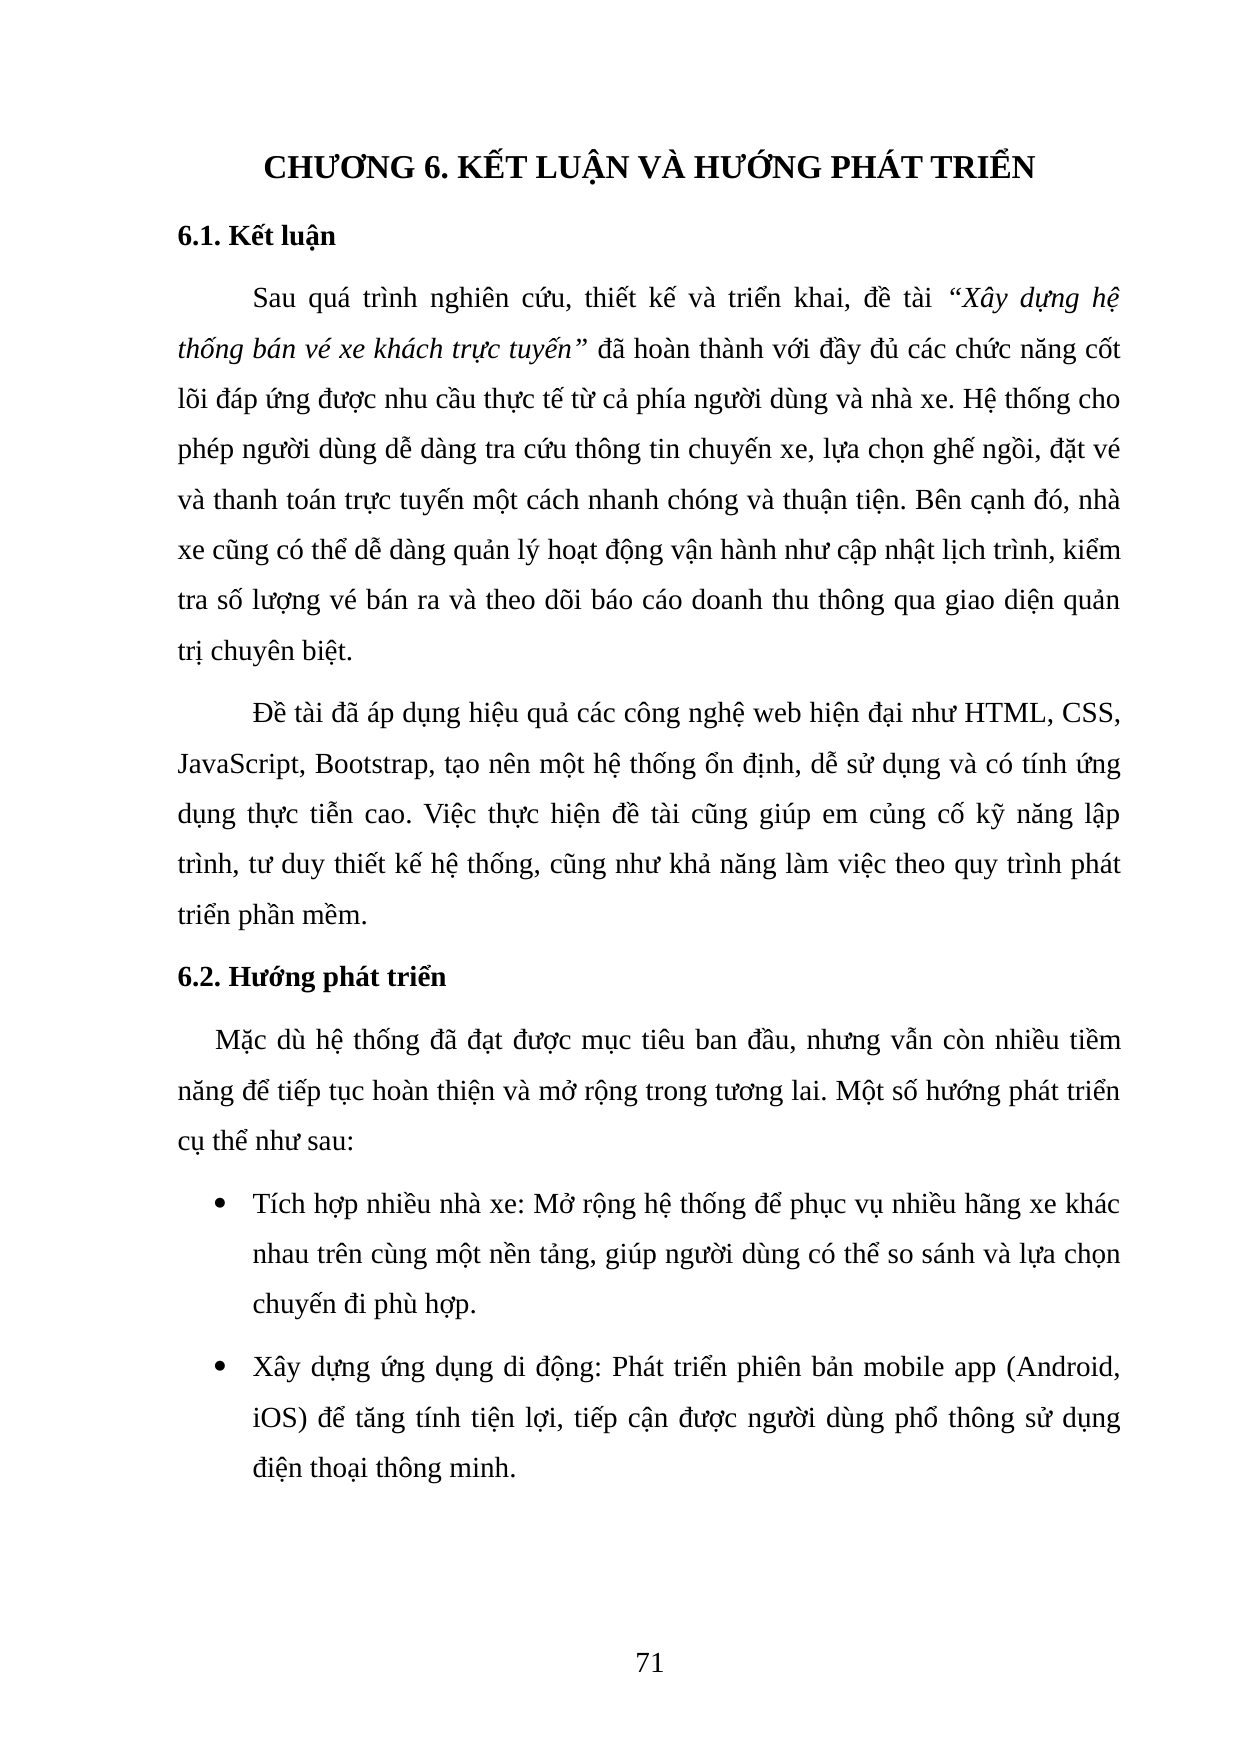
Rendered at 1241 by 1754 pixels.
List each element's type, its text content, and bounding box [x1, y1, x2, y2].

subtitle 6.1. Kết luận [177, 218, 1122, 251]
text Sau quá trình nghiên cứu, thiết kế và triển khai, đề tài “Xây dựng hệ thống bán vé xe khách trực tuyến” đã hoàn thành với đầy đủ các chức năng cốt lõi đáp ứng được nhu cầu thực tế từ cả phía người dùng và nhà xe. Hệ thống cho phép người dùng dễ dàng tra cứu thông tin chuyến xe, lựa chọn ghế ngồi, đặt vé và thanh toán trực tuyến một cách nhanh chóng và thuận tiện. Bên cạnh đó, nhà xe cũng có thể dễ dàng quản lý hoạt động vận hành như cập nhật lịch trình, kiểm tra số lượng vé bán ra và theo dõi báo cáo doanh thu thông qua giao diện quản trị chuyên biệt. [177, 281, 1122, 666]
subtitle 6.2. Hướng phát triển [177, 959, 1122, 993]
text Đề tài đã áp dụng hiệu quả các công nghệ web hiện đại như HTML, CSS, JavaScript, Bootstrap, tạo nên một hệ thống ổn định, dễ sử dụng và có tính ứng dụng thực tiễn cao. Việc thực hiện đề tài cũng giúp em củng cố kỹ năng lập trình, tư duy thiết kế hệ thống, cũng như khả năng làm việc theo quy trình phát triển phần mềm. [177, 696, 1122, 930]
text Mặc dù hệ thống đã đạt được mục tiêu ban đầu, nhưng vẫn còn nhiều tiềm năng để tiếp tục hoàn thiện và mở rộng trong tương lai. Một số hướng phát triển cụ thể như sau: [177, 1022, 1122, 1157]
subtitle CHƯƠNG 6. KẾT LUẬN VÀ HƯỚNG PHÁT TRIỂN [177, 148, 1122, 186]
list Tích hợp nhiều nhà xe: Mở rộng hệ thống để phục vụ nhiều hãng xe khác nhau trên cùng một nền tảng, giúp người dùng có thể so sánh và lựa chọn chuyến đi phù hợp. [215, 1186, 1122, 1320]
list Xây dựng ứng dụng di động: Phát triển phiên bản mobile app (Android, iOS) để tăng tính tiện lợi, tiếp cận được người dùng phổ thông sử dụng điện thoại thông minh. [215, 1349, 1122, 1484]
